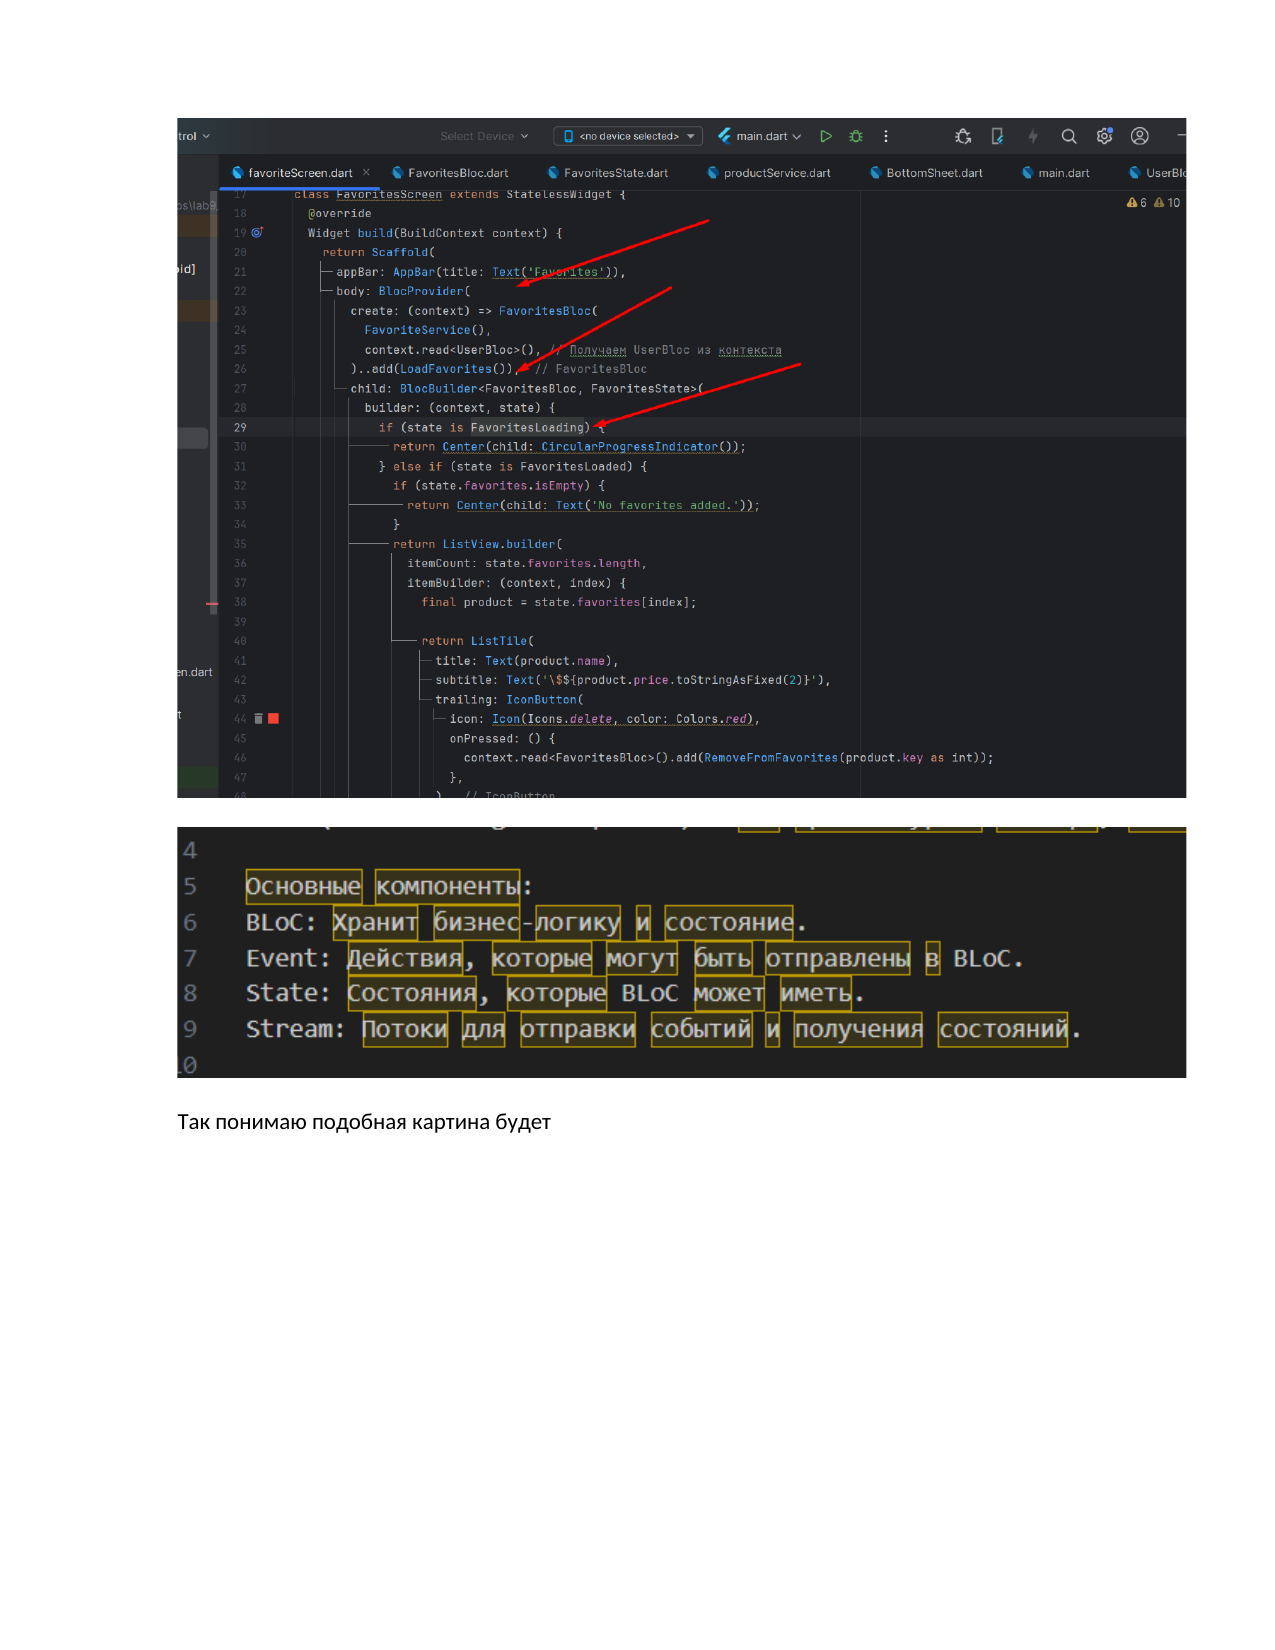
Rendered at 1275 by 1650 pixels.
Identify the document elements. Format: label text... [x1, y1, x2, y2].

text Так понимаю подобная картина будет [177, 1107, 1186, 1135]
picture [177, 827, 1187, 1078]
picture [177, 118, 1187, 798]
